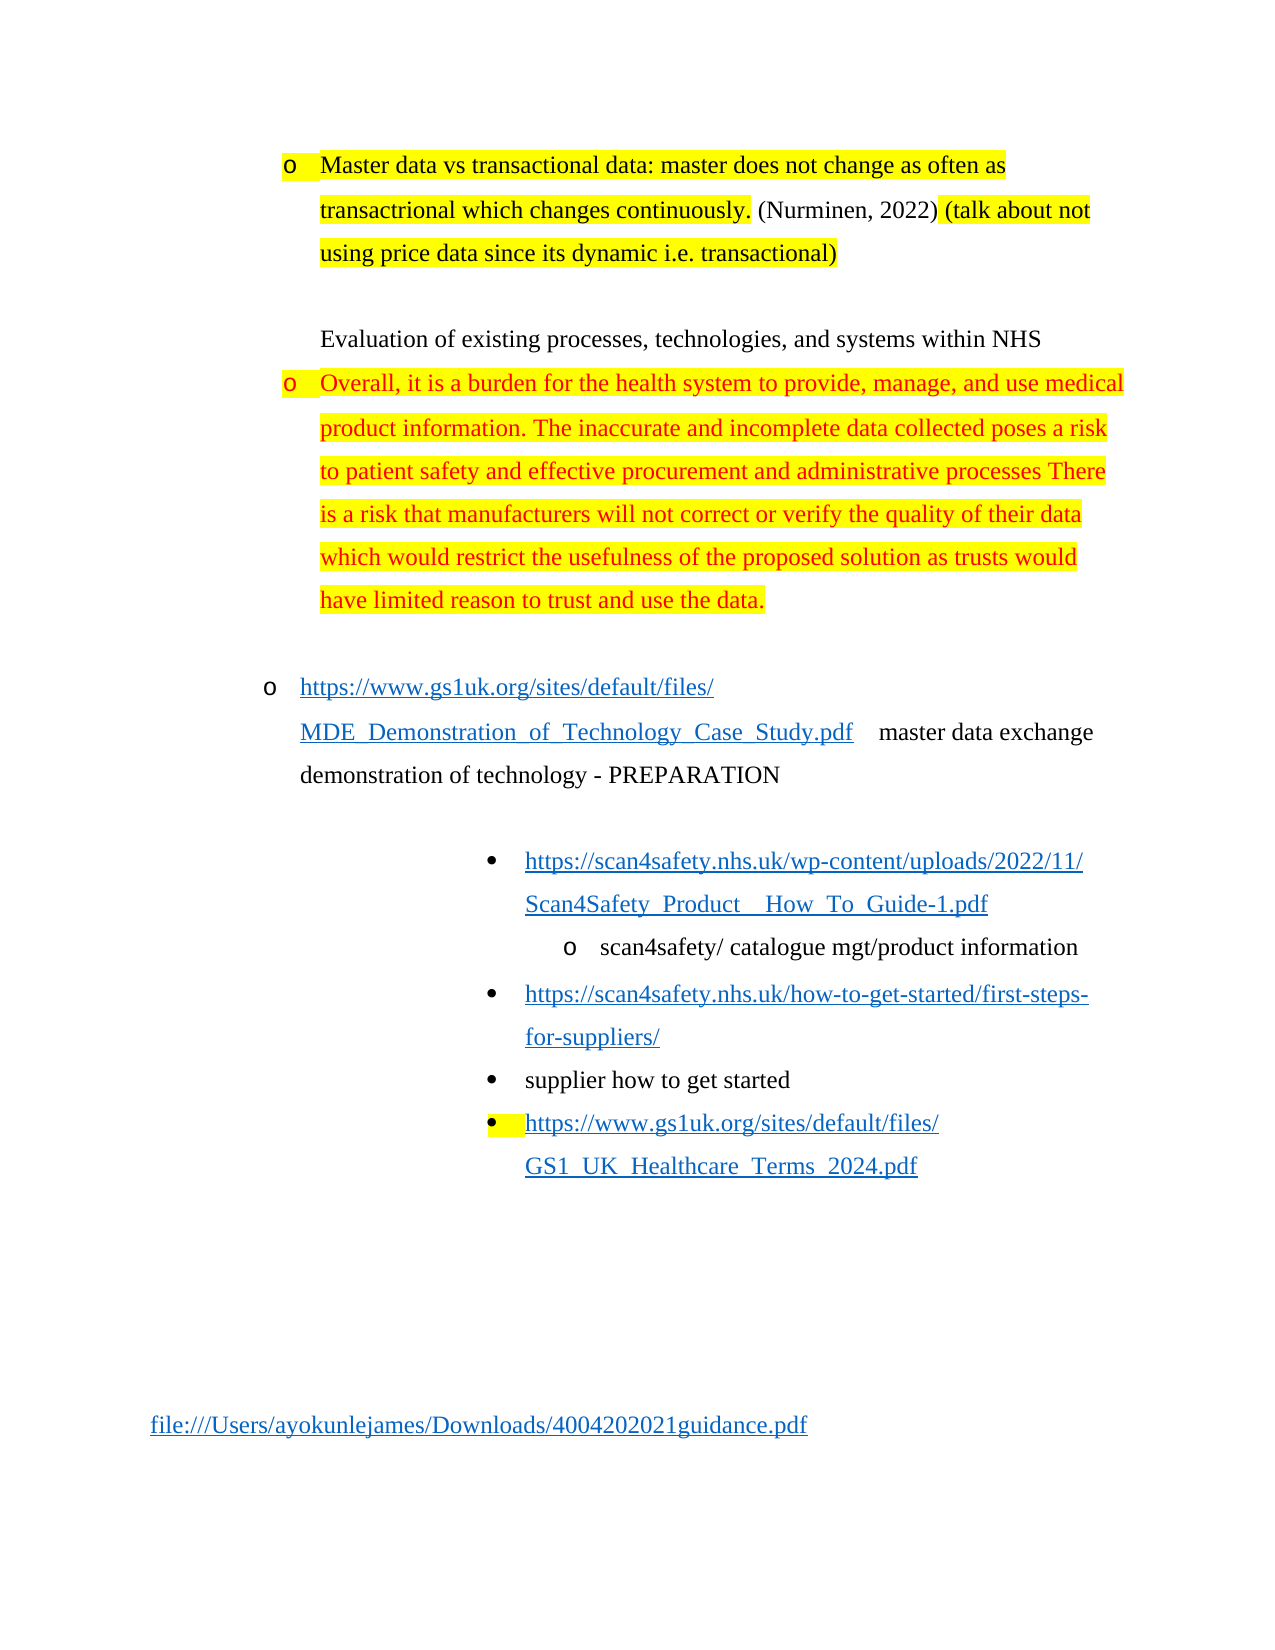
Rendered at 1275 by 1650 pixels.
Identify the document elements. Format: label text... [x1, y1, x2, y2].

list Overall, it is a burden for the health system to provide, manage, and use medical product information. The inaccurate and incomplete data collected poses a risk to patient safety and effective procurement and administrative processes There is a risk that manufacturers will not correct or verify the quality of their data which would restrict the usefulness of the proposed solution as trusts would have limited reason to trust and use the data. [282, 368, 1125, 614]
list Master data vs transactional data: master does not change as often as transactrional which changes continuously. (talk about not using price data since its dynamic i.e. transactional) [282, 150, 1125, 267]
list Evaluation of existing processes, technologies, and systems within NHS [320, 324, 1125, 353]
list supplier how to get started [487, 1065, 1125, 1094]
list scan4safety/ catalogue mgt/product information [562, 932, 1125, 963]
list https://www.gs1uk.org/sites/default/files/MDE_Demonstration_of_Technology_Case_Study.pdf master data exchange demonstration of technology - PREPARATION [262, 672, 1125, 789]
list https://scan4safety.nhs.uk/how-to-get-started/first-steps-for-suppliers/ [487, 979, 1125, 1051]
list https://www.gs1uk.org/sites/default/files/GS1_UK_Healthcare_Terms_2024.pdf [487, 1108, 1125, 1180]
text file:///Users/ayokunlejames/Downloads/4004202021guidance.pdf [150, 1410, 1125, 1439]
list https://scan4safety.nhs.uk/wp-content/uploads/2022/11/Scan4Safety_Product__How_To_Guide-1.pdf [487, 846, 1125, 918]
